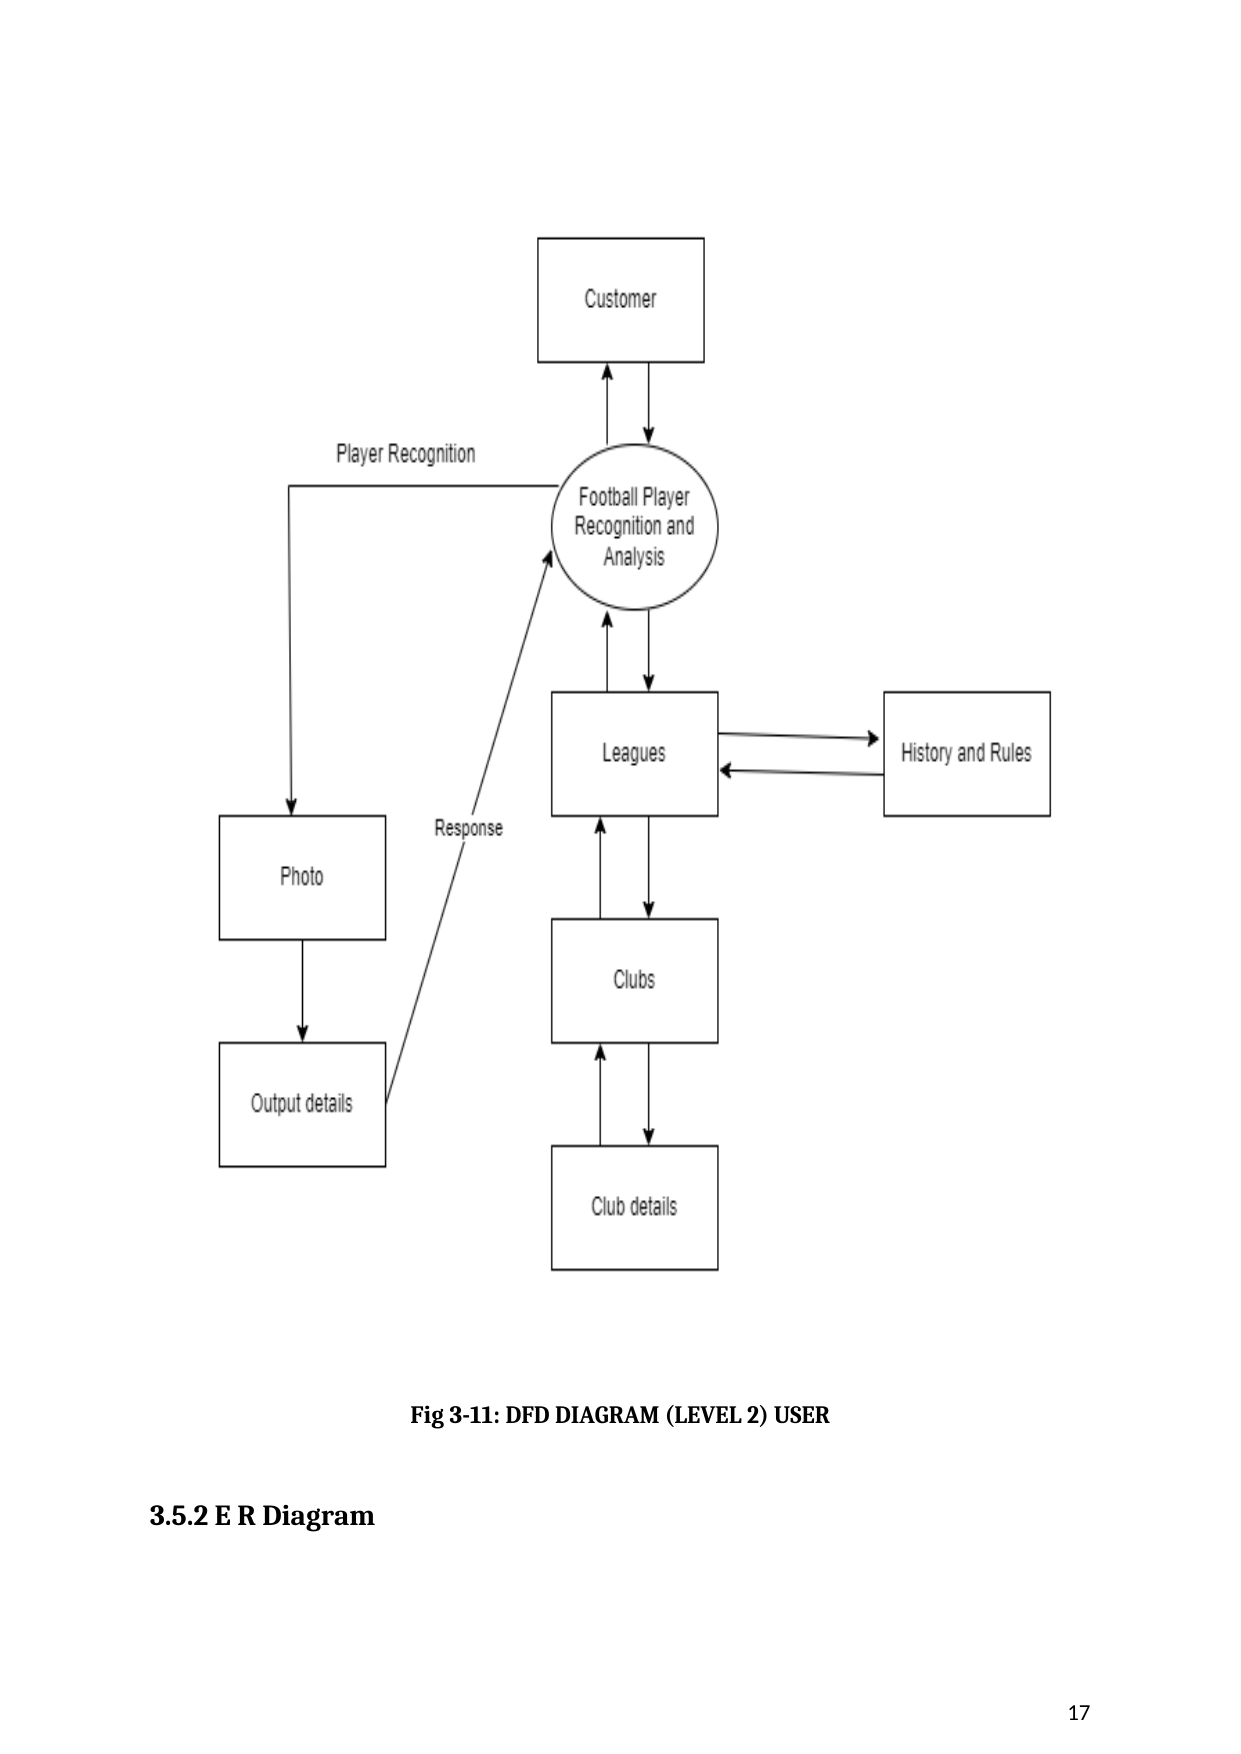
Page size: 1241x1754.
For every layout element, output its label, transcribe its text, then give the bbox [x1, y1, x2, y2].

picture [150, 201, 1190, 1381]
text 3.5.2 E R Diagram [150, 1499, 1090, 1533]
text Fig 3-11: DFD DIAGRAM (LEVEL 2) USER [150, 1381, 1090, 1430]
